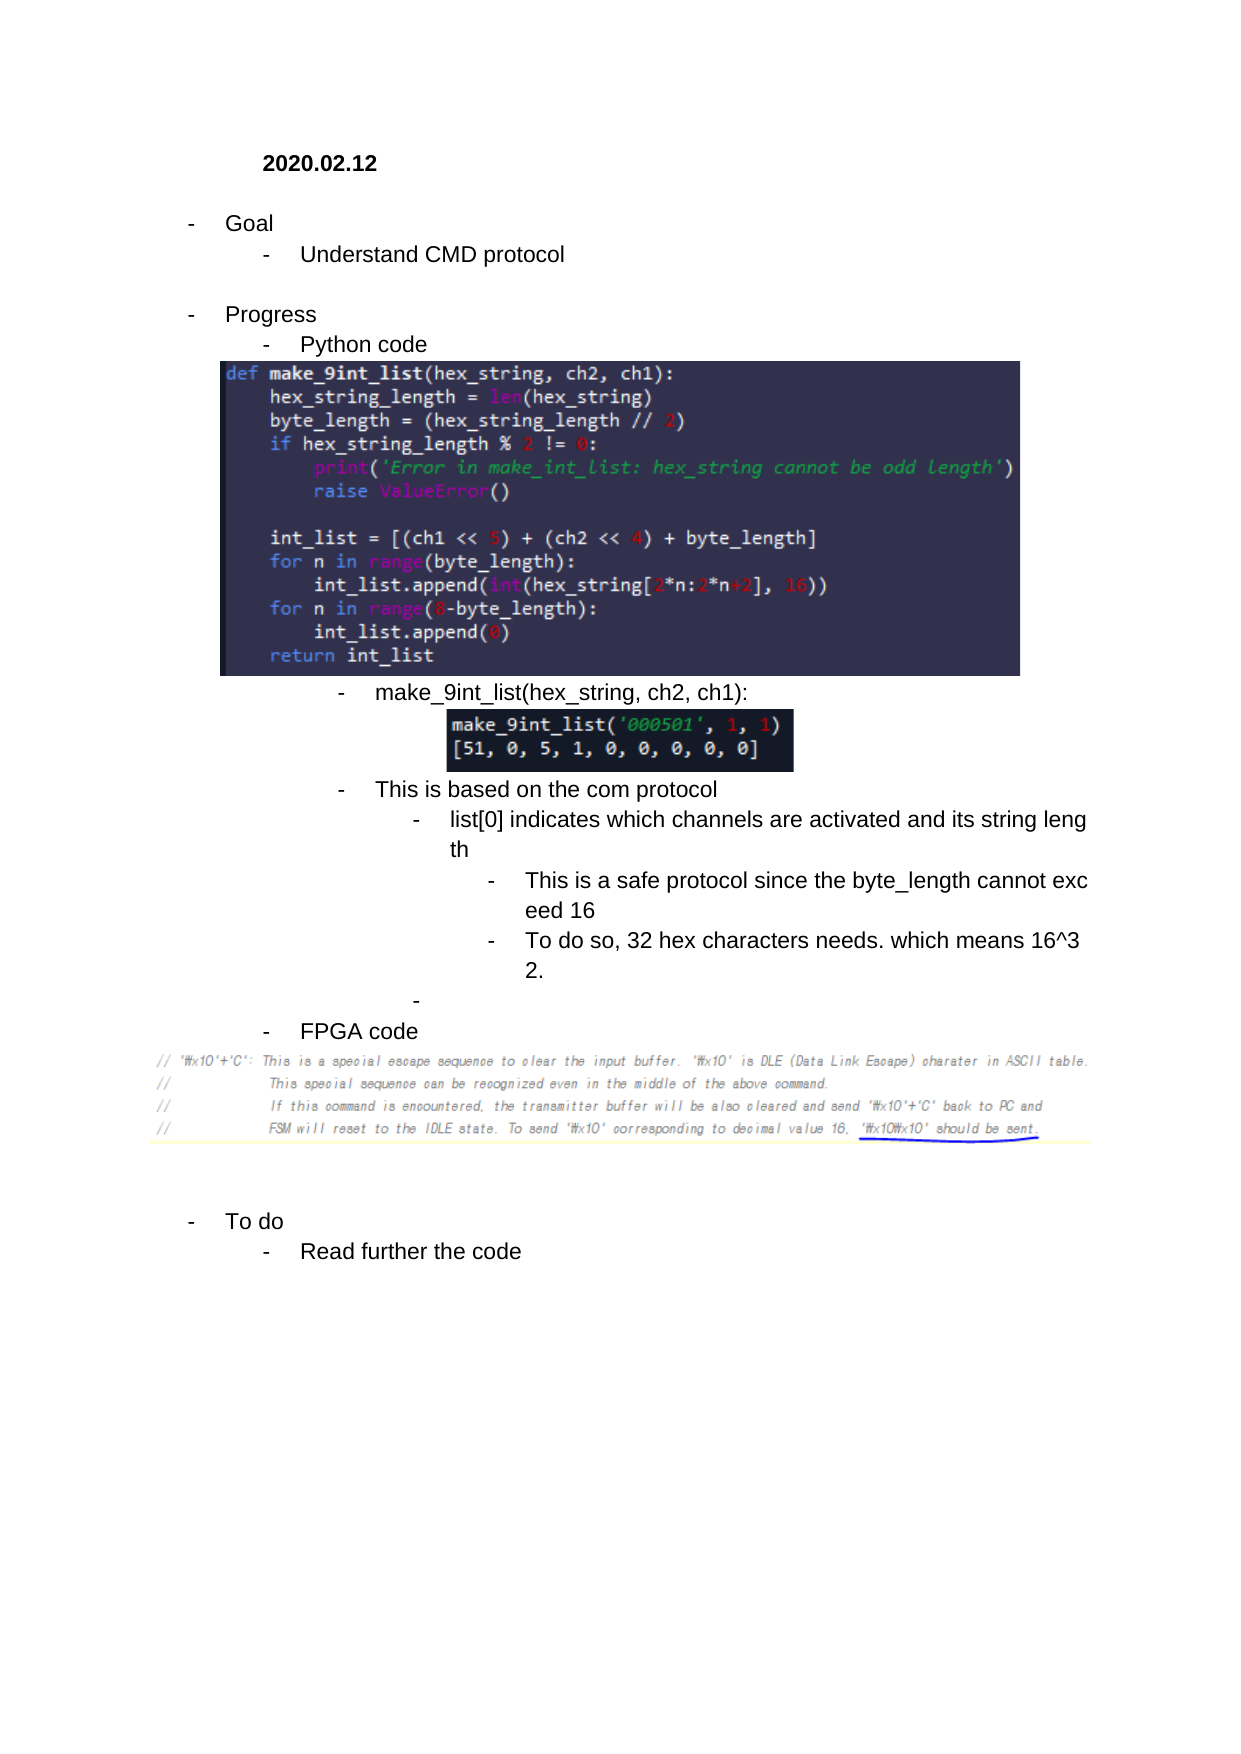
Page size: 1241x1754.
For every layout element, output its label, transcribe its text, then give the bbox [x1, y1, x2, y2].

picture [150, 1047, 1091, 1144]
list make_9int_list(hex_string, ch2, ch1): [337, 679, 1090, 706]
picture [446, 709, 794, 772]
list To do [187, 1208, 1090, 1234]
list Progress [187, 301, 1090, 327]
list Python code [262, 331, 1090, 358]
list Read further the code [262, 1238, 1090, 1264]
list FPGA code [262, 1018, 1090, 1044]
list list[0] indicates which channels are activated and its string length [412, 806, 1090, 863]
list Goal [187, 210, 1090, 237]
list Understand CMD protocol [262, 241, 1090, 267]
list This is a safe protocol since the byte_length cannot exceed 16 [487, 867, 1090, 923]
list This is based on the com protocol [337, 776, 1090, 802]
list To do so, 32 hex characters needs. which means 16^32. [487, 927, 1090, 983]
subtitle 2020.02.12 [262, 150, 1090, 176]
picture [220, 361, 1020, 676]
